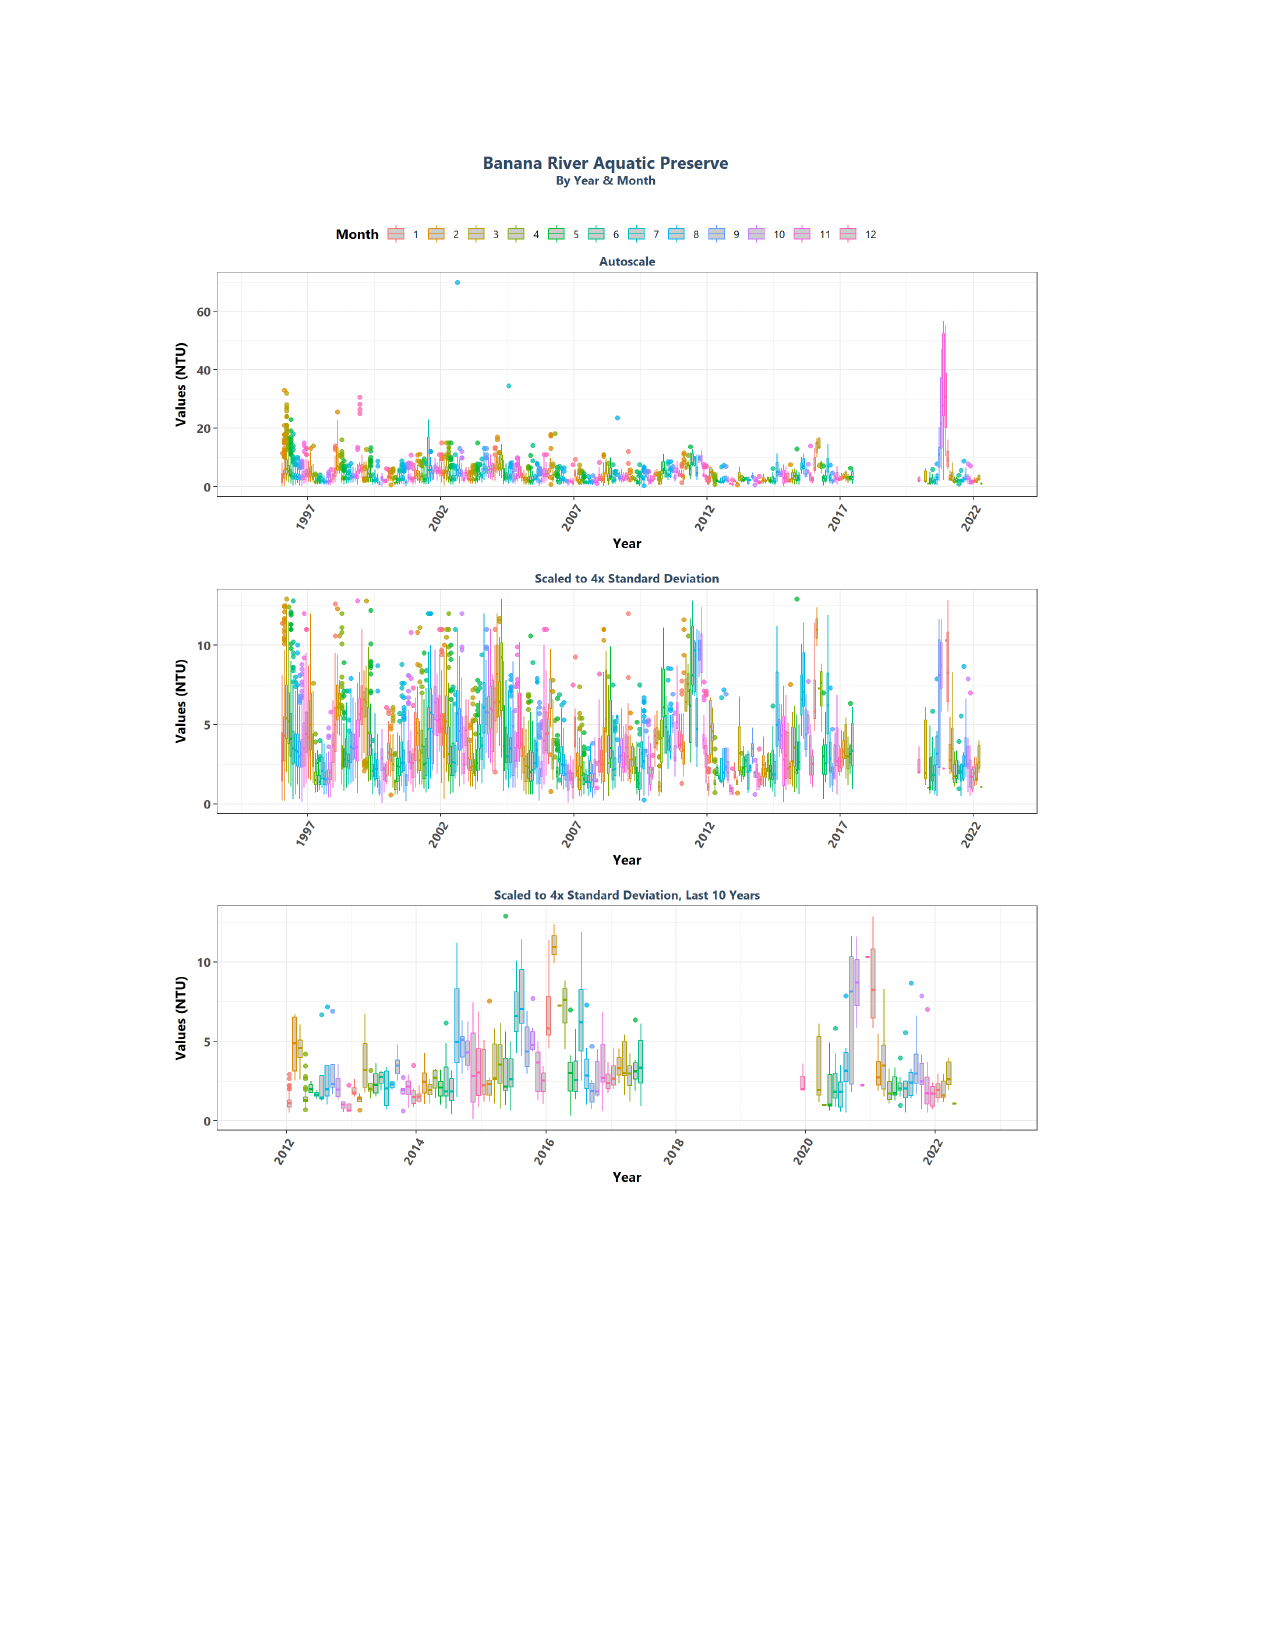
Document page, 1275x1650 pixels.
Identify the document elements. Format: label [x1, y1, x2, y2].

picture [168, 150, 1044, 1200]
